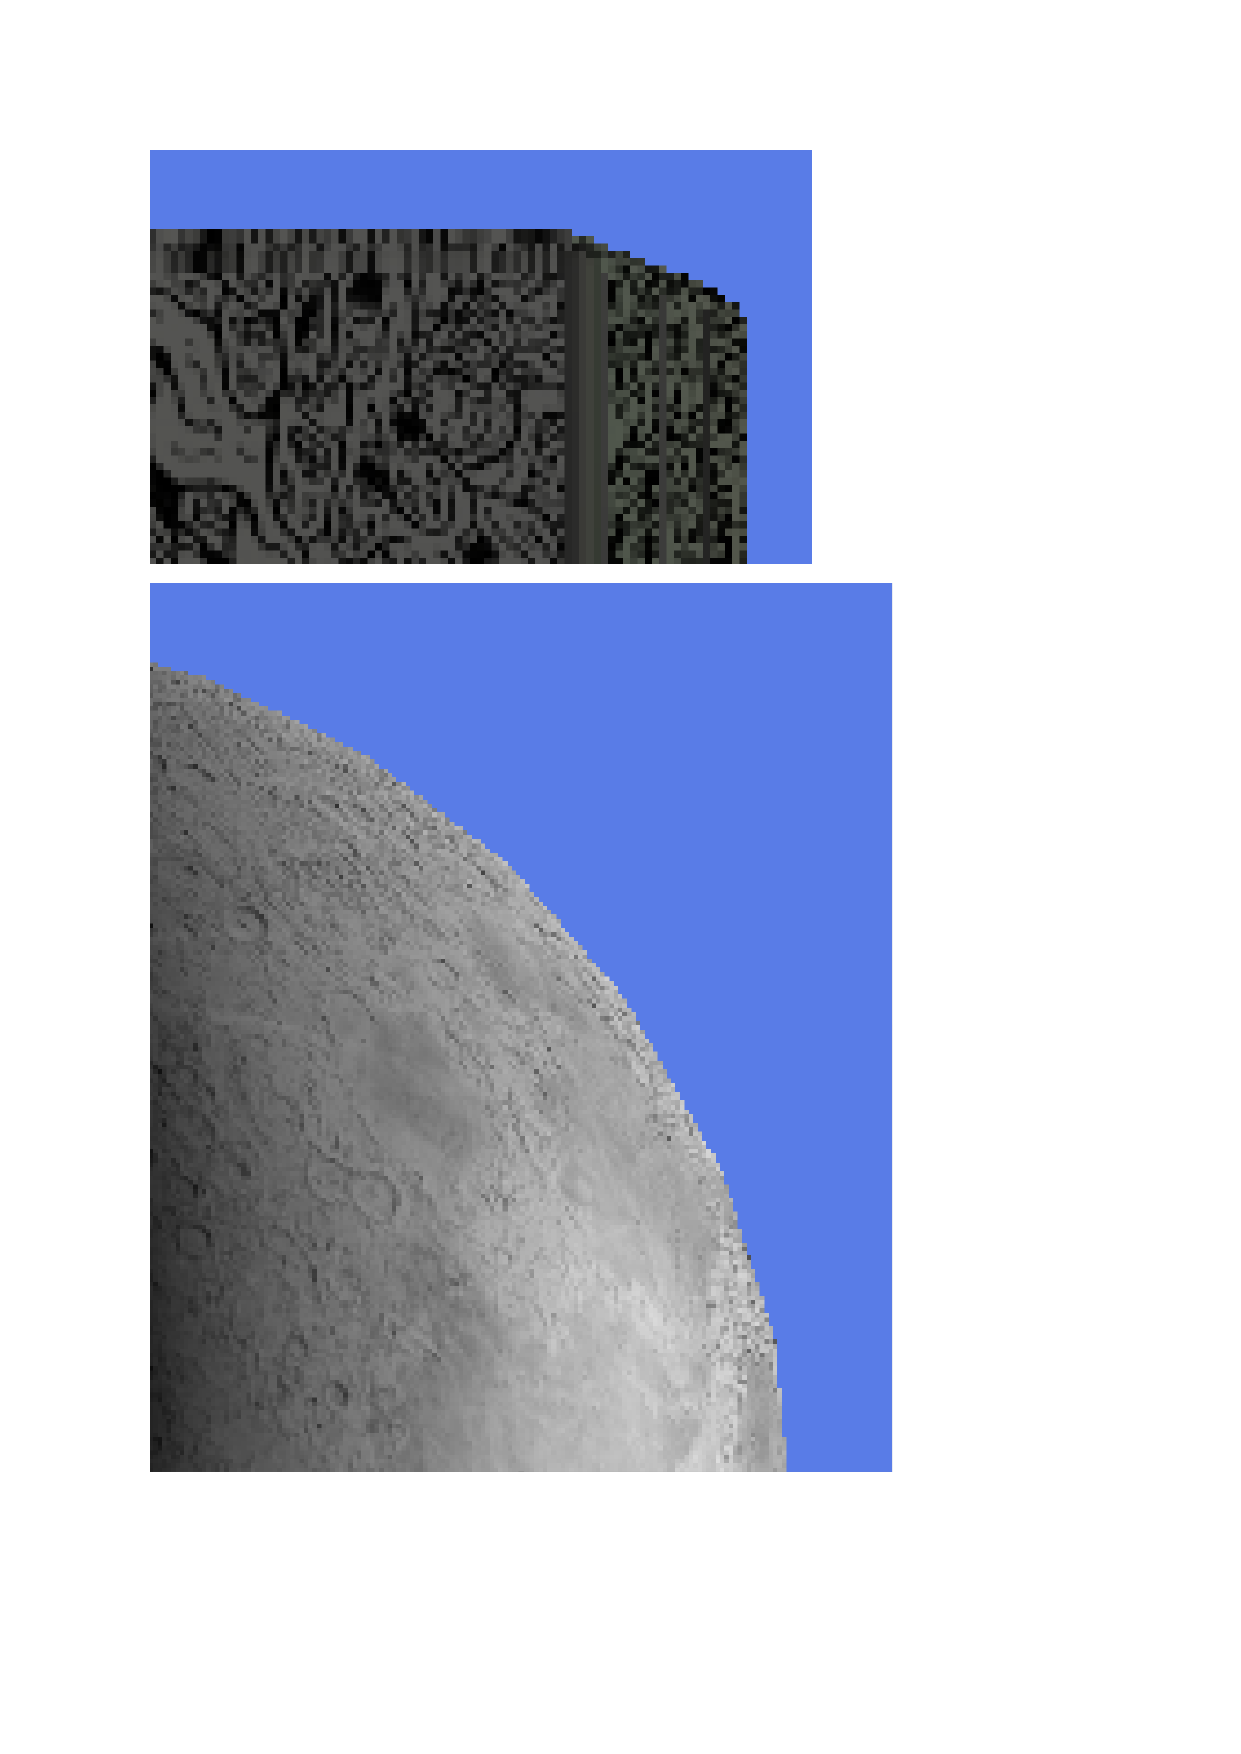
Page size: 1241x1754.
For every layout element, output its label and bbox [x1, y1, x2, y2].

picture [150, 150, 812, 564]
picture [150, 583, 893, 1472]
